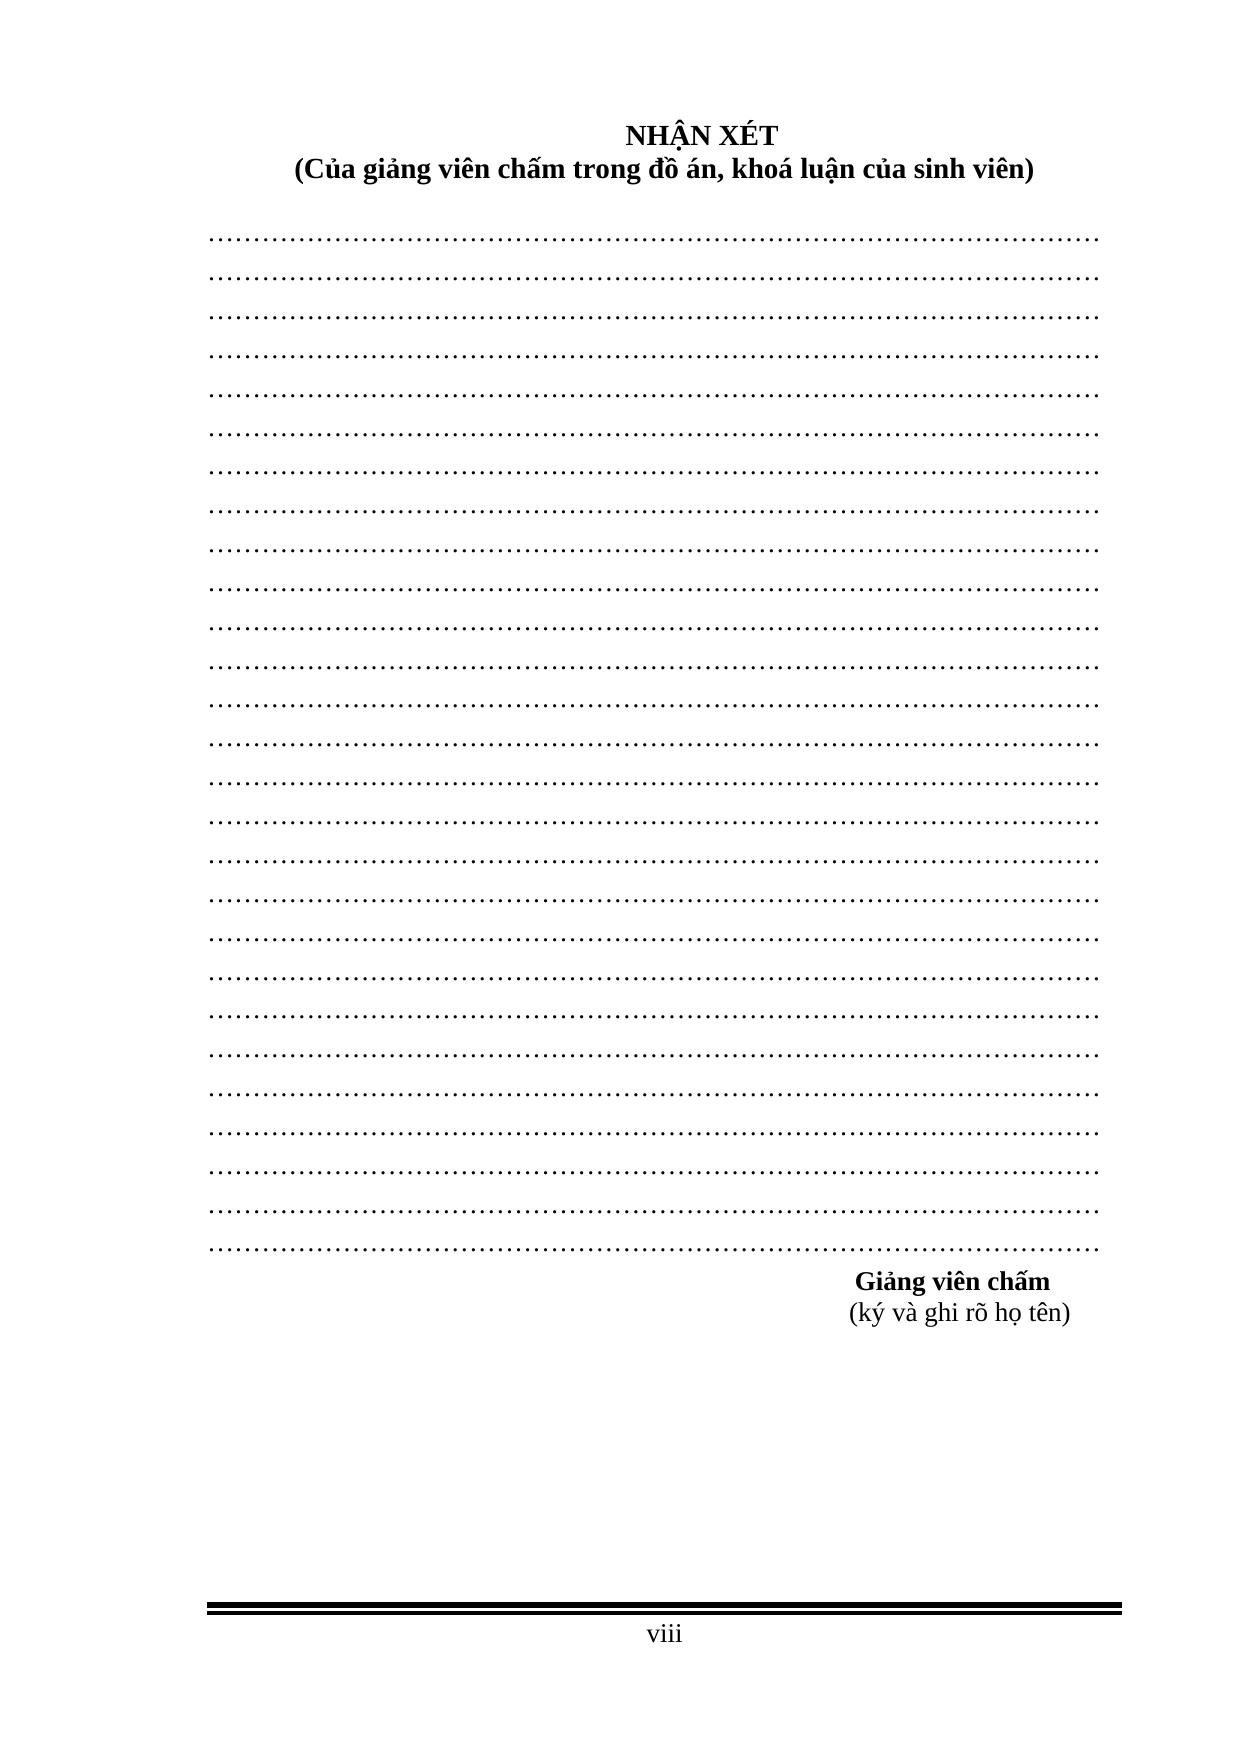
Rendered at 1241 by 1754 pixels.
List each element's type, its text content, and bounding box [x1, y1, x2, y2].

text Giảng viên chấm [709, 1265, 1122, 1297]
text ……………………………………………………………………………………………………………………………………………………………………………………………………………………………………………………………………………………………………………………………………………………………………………………………………………………………………………………………………………………………………………………………………………………………………………………………………………………………………………………………………………………………………………………………………………………………………………………………………………………………………………………………………………………………………………………………………………………………………………………………………………………………………………………………………………………………………………………………………………………………………………………………………………………………………………………………………………………………………………………………………………………………………………………………………………………………………………………………………………………………………………………………………………………………………………………………………………………………………………………………………………………………………………………………………………………………………………………………………………………………………………………………………………………………………………………………………………………………………………………………………………………………………………………………………………………………………………………………………………………………………………………………… [207, 216, 1122, 1141]
text (Của giảng viên chấm trong đồ án, khoá luận của sinh viên) [207, 152, 1122, 185]
text (ký và ghi rõ họ tên) [207, 1297, 1122, 1328]
text ……………………………………………………………………………………………………………………………………………………………………………………………………………………………………………………………………… [207, 1149, 1122, 1258]
text NHẬN XÉT [282, 118, 1122, 152]
